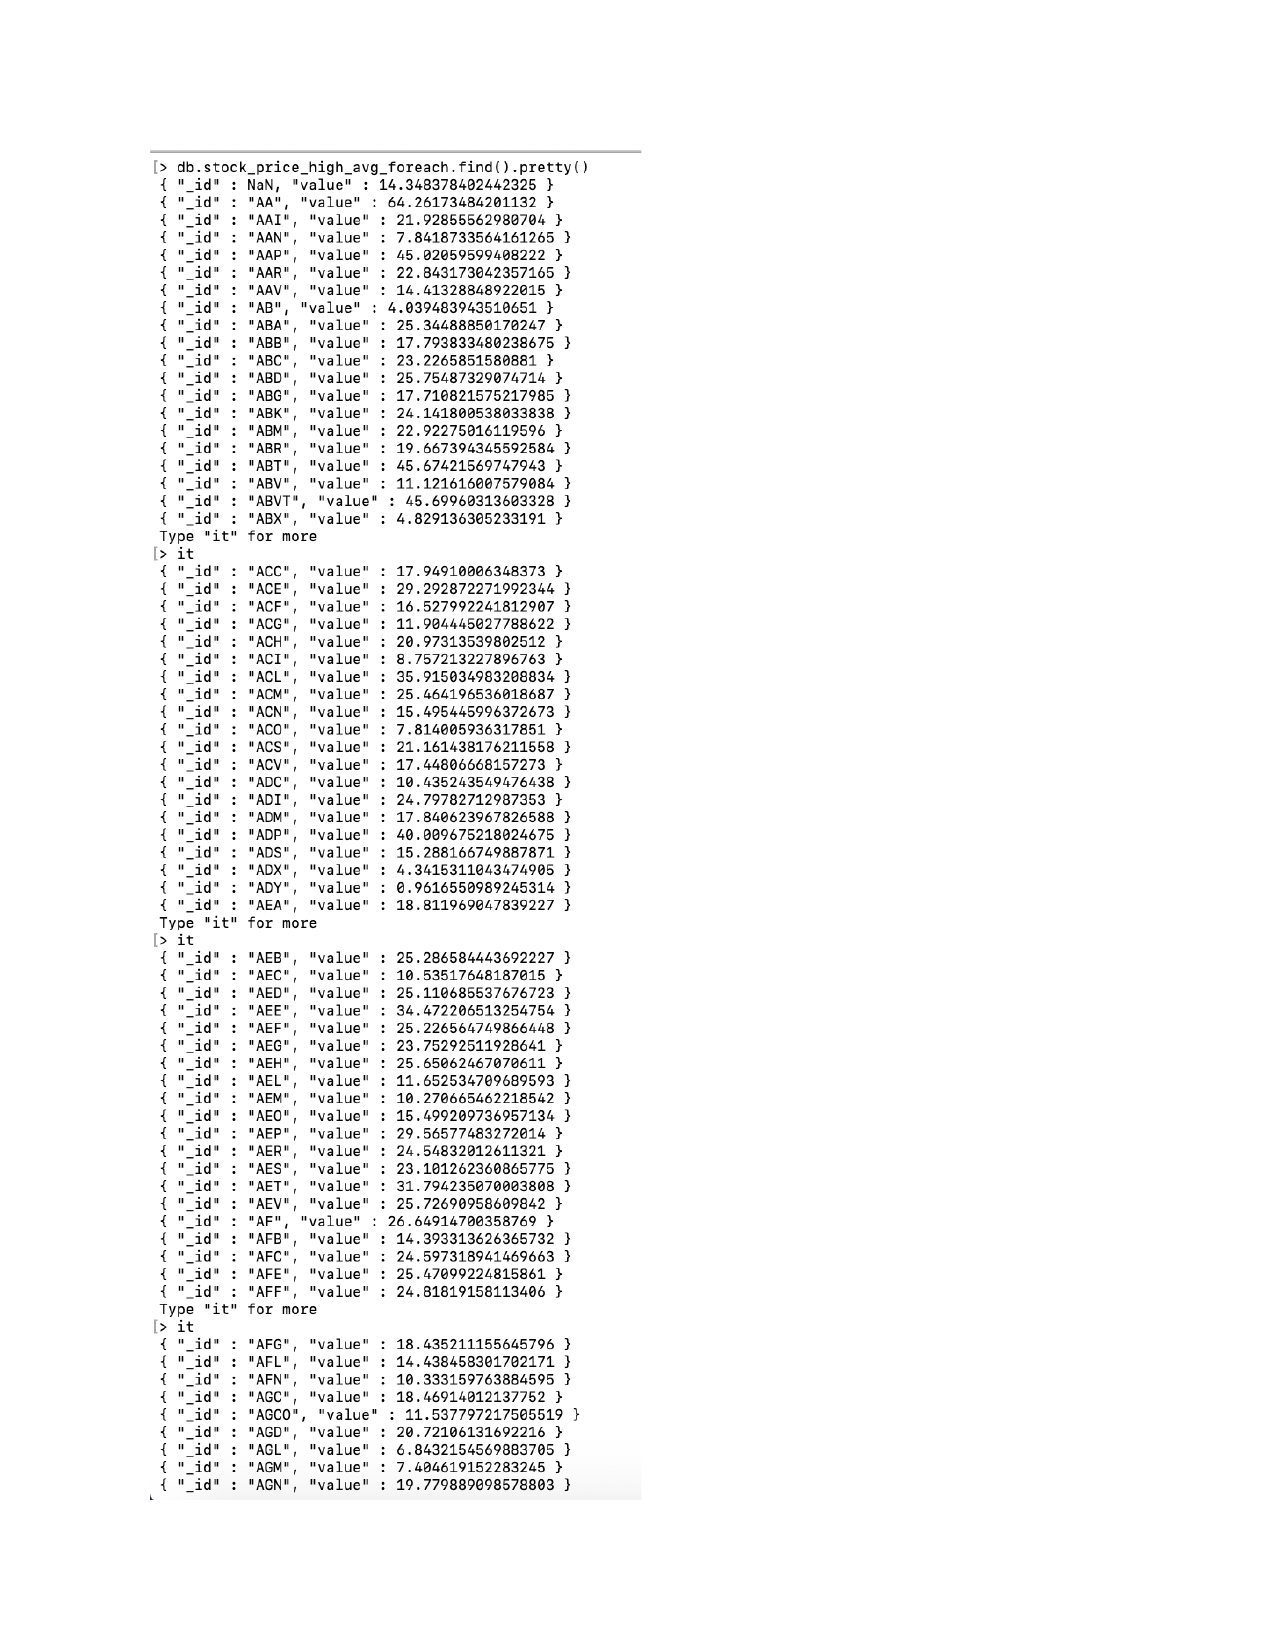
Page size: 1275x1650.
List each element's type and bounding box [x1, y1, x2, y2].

picture [150, 150, 642, 1500]
